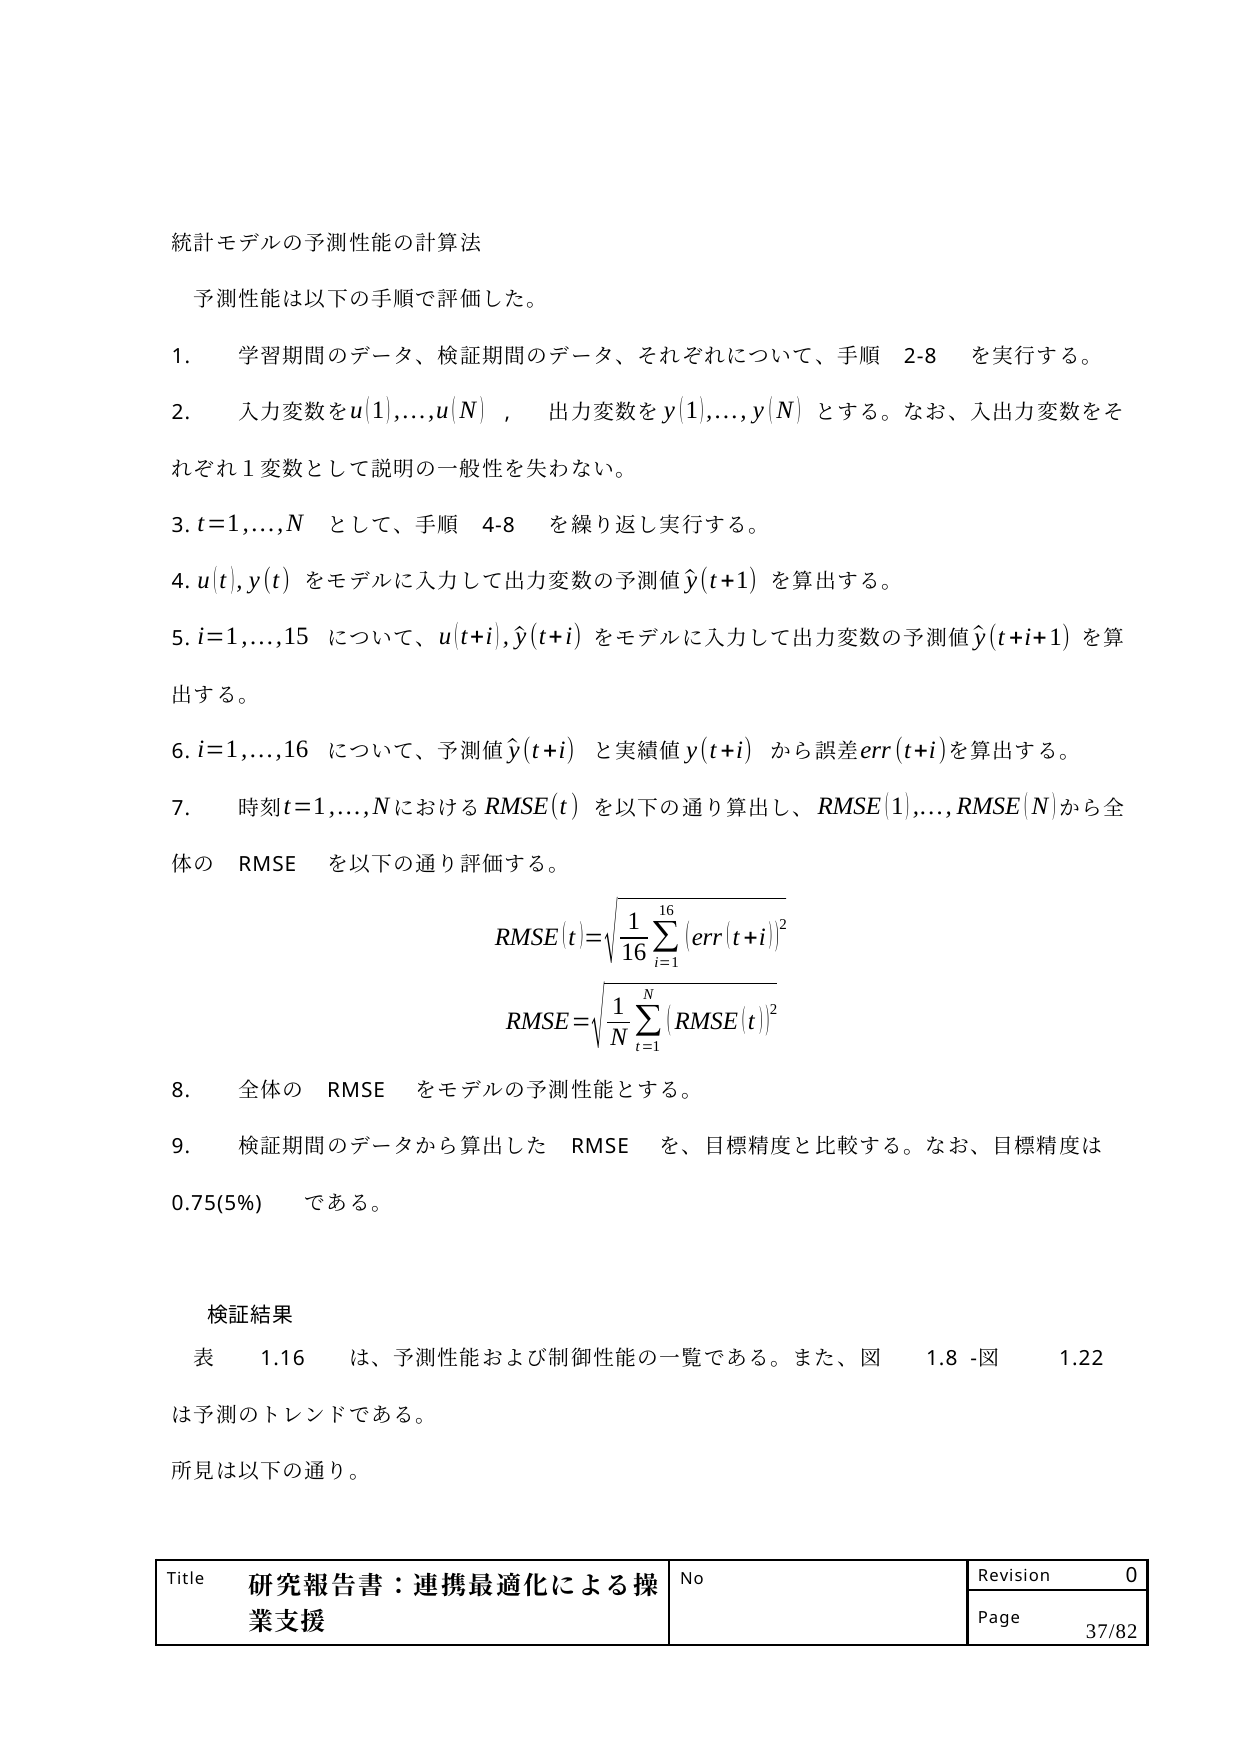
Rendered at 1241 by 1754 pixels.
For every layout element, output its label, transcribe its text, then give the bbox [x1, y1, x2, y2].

text 5. について、をモデルに入力して出力変数の予測値を算出する。 [171, 608, 1126, 721]
subtitle 統計モデルの予測性能の計算法 [171, 213, 1126, 270]
subtitle 検証結果 [207, 1298, 1126, 1329]
text 2. 入力変数を, 出力変数をとする。なお、入出力変数をそれぞれ１変数として説明の一般性を失わない。 [171, 383, 1126, 496]
text 予測性能は以下の手順で評価した。 [171, 270, 1126, 326]
text 表 1.16は、予測性能および制御性能の一覧である。また、図 1.8-図1. 22は予測のトレンドである。 [171, 1329, 1126, 1442]
text 3. として、手順4-8を繰り返し実行する。 [171, 496, 1126, 552]
text 1. 学習期間のデータ、検証期間のデータ、それぞれについて、手順2-8を実行する。 [171, 326, 1126, 383]
text 4. をモデルに入力して出力変数の予測値を算出する。 [171, 552, 1126, 608]
text 6. について、予測値と実績値から誤差を算出する。 [171, 721, 1126, 778]
text 7. 時刻におけるを以下の通り算出し、から全体のRMSEを以下の通り評価する。 [171, 778, 1126, 891]
text 8. 全体のRMSEをモデルの予測性能とする。 [171, 1060, 1126, 1117]
text 9. 検証期間のデータから算出したRMSEを、目標精度と比較する。なお、目標精度は0.75(5%)である。 [171, 1117, 1126, 1229]
text 所見は以下の通り。 [171, 1442, 1126, 1498]
